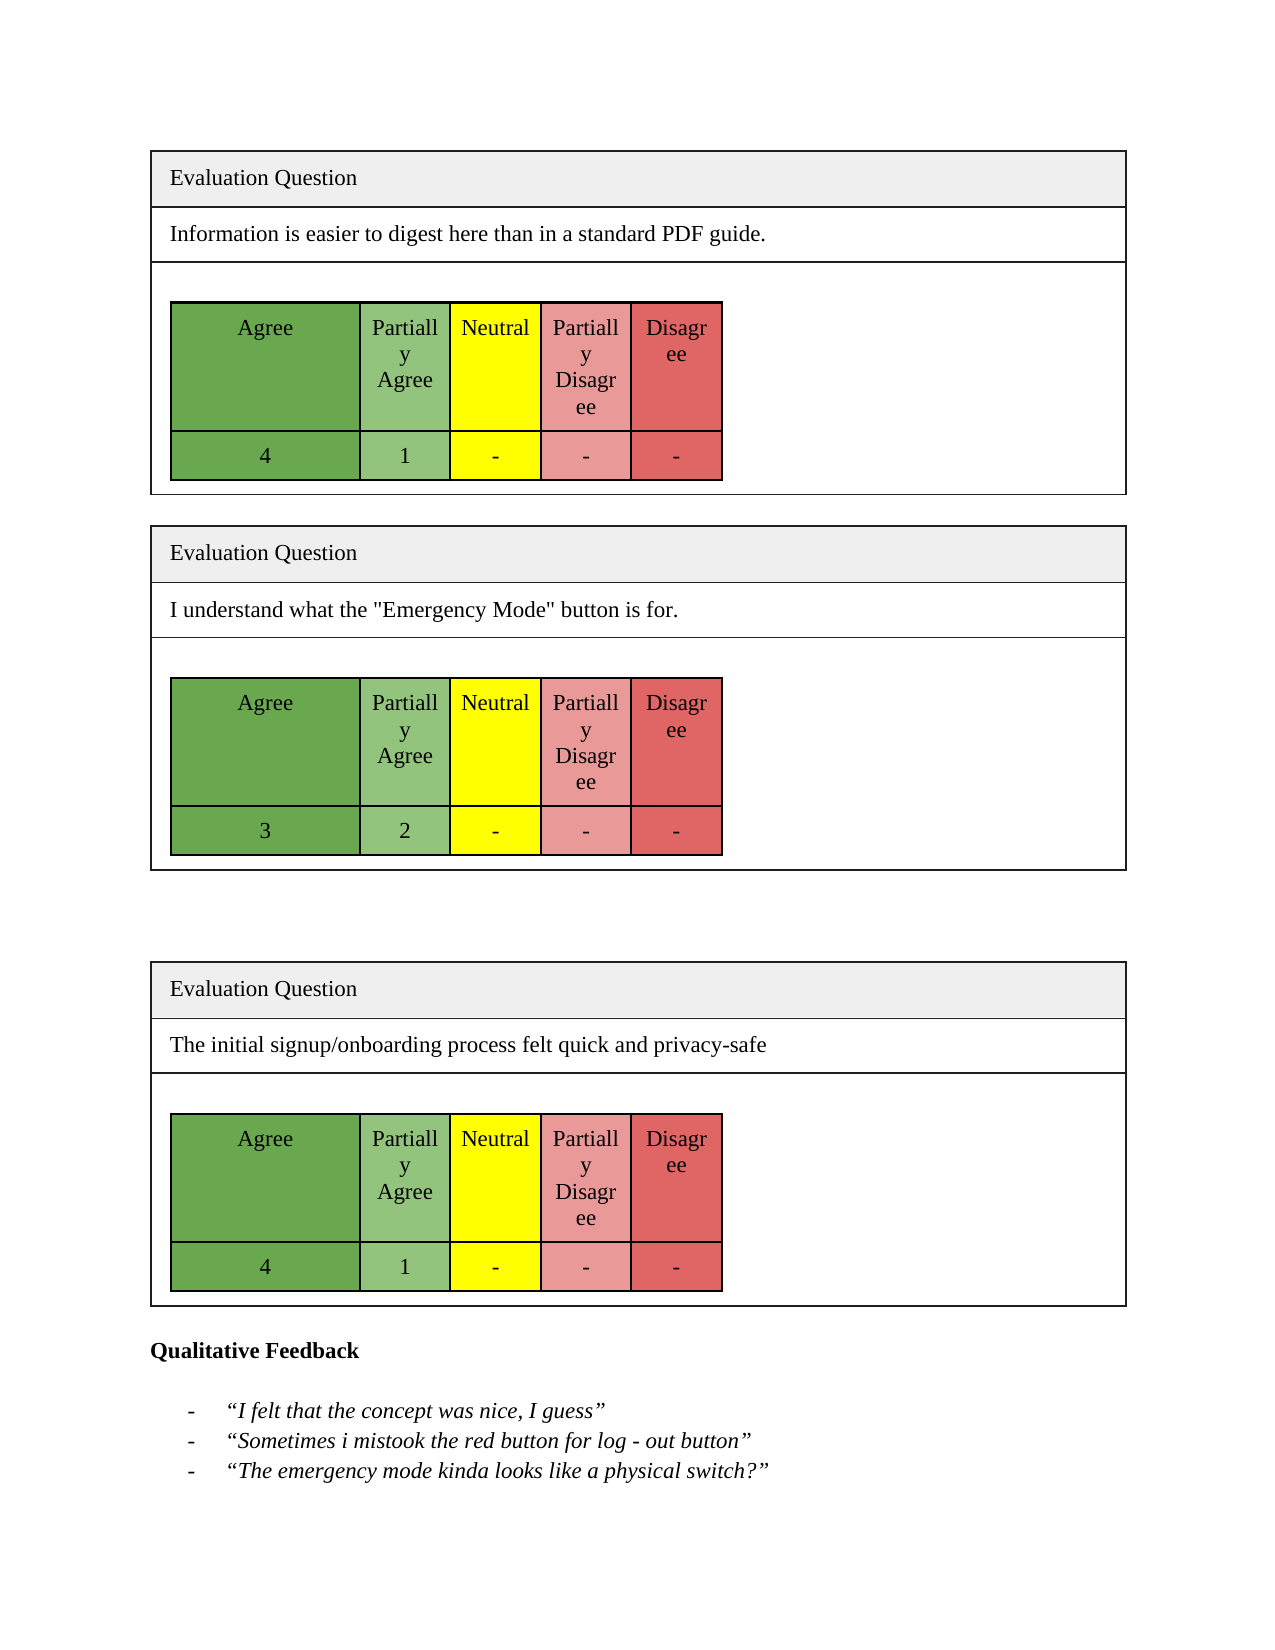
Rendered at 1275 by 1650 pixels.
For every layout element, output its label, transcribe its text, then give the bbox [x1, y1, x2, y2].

table_cell [152, 1074, 1125, 1305]
table_cell [152, 638, 1125, 869]
table_header Evaluation Question [152, 527, 1125, 582]
list “I felt that the concept was nice, I guess” [187, 1397, 1125, 1423]
list “Sometimes i mistook the red button for log - out button” [187, 1427, 1125, 1454]
list “The emergency mode kinda looks like a physical switch?” [187, 1457, 1125, 1484]
table_header Evaluation Question [152, 152, 1125, 206]
table_header Evaluation Question [152, 963, 1125, 1017]
table_cell I understand what the "Emergency Mode" button is for. [152, 583, 1125, 636]
table_cell The initial signup/onboarding process felt quick and privacy-safe [152, 1019, 1125, 1072]
table_cell [152, 263, 1125, 494]
text Qualitative Feedback [150, 1337, 1125, 1363]
table_cell Information is easier to digest here than in a standard PDF guide. [152, 208, 1125, 261]
